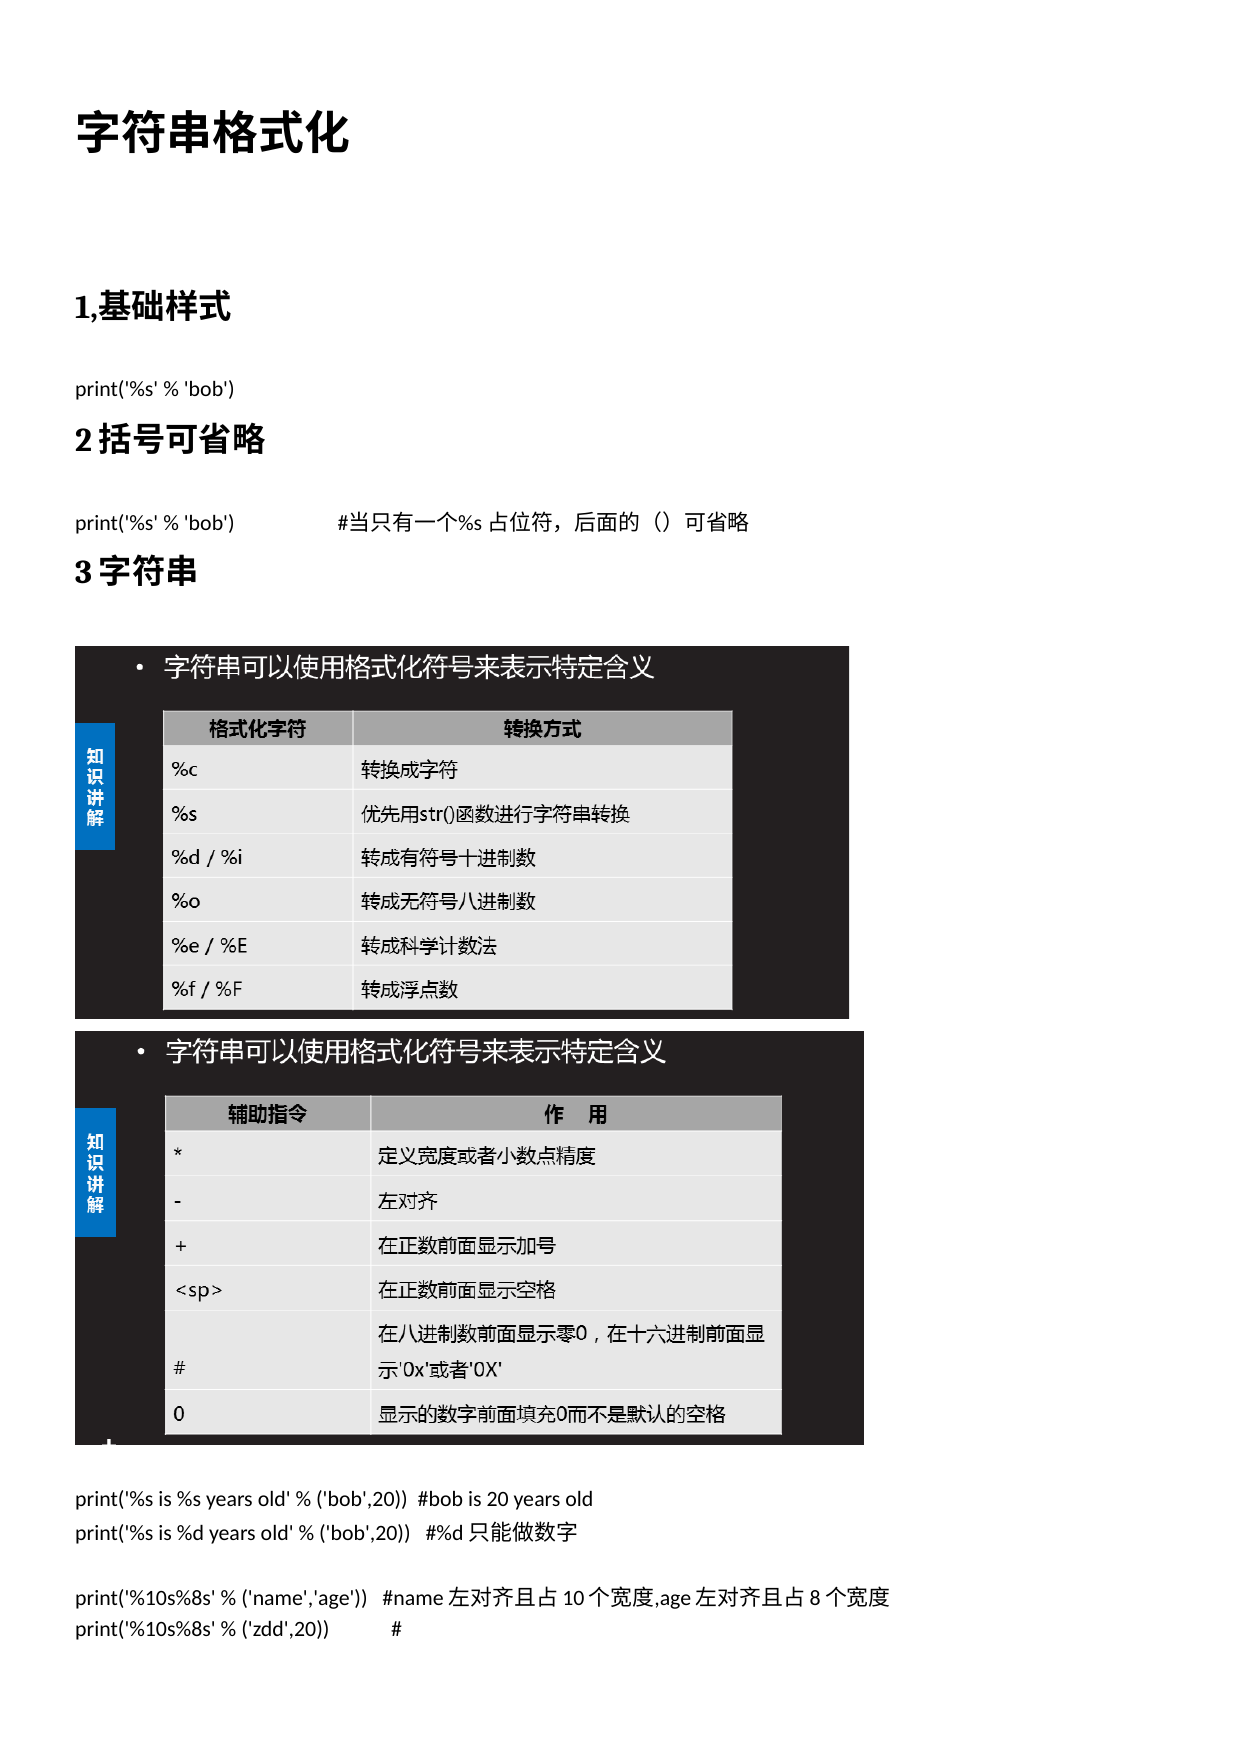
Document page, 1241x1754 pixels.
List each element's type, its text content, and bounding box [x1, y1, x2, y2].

subtitle 1,基础样式 [75, 272, 1165, 337]
subtitle 字符串格式化 [75, 81, 1165, 178]
text print('%10s%8s' % ('zdd',20)) # [75, 1612, 1165, 1644]
text print('%10s%8s' % ('name','age')) #name左对齐且占10个宽度,age左对齐且占8个宽度 [75, 1579, 1165, 1612]
text print('%s is %d years old' % ('bob',20)) #%d 只能做数字 [75, 1514, 1165, 1547]
text print('%s' % 'bob') #当只有一个%s 占位符，后面的（）可省略 [75, 504, 1165, 537]
subtitle 3字符串 [75, 537, 1165, 602]
picture [75, 646, 850, 1019]
text print('%s is %s years old' % ('bob',20)) #bob is 20 years old [75, 1482, 1165, 1514]
text print('%s' % 'bob') [75, 372, 1165, 404]
picture [75, 1031, 864, 1445]
subtitle 2括号可省略 [75, 404, 1165, 469]
